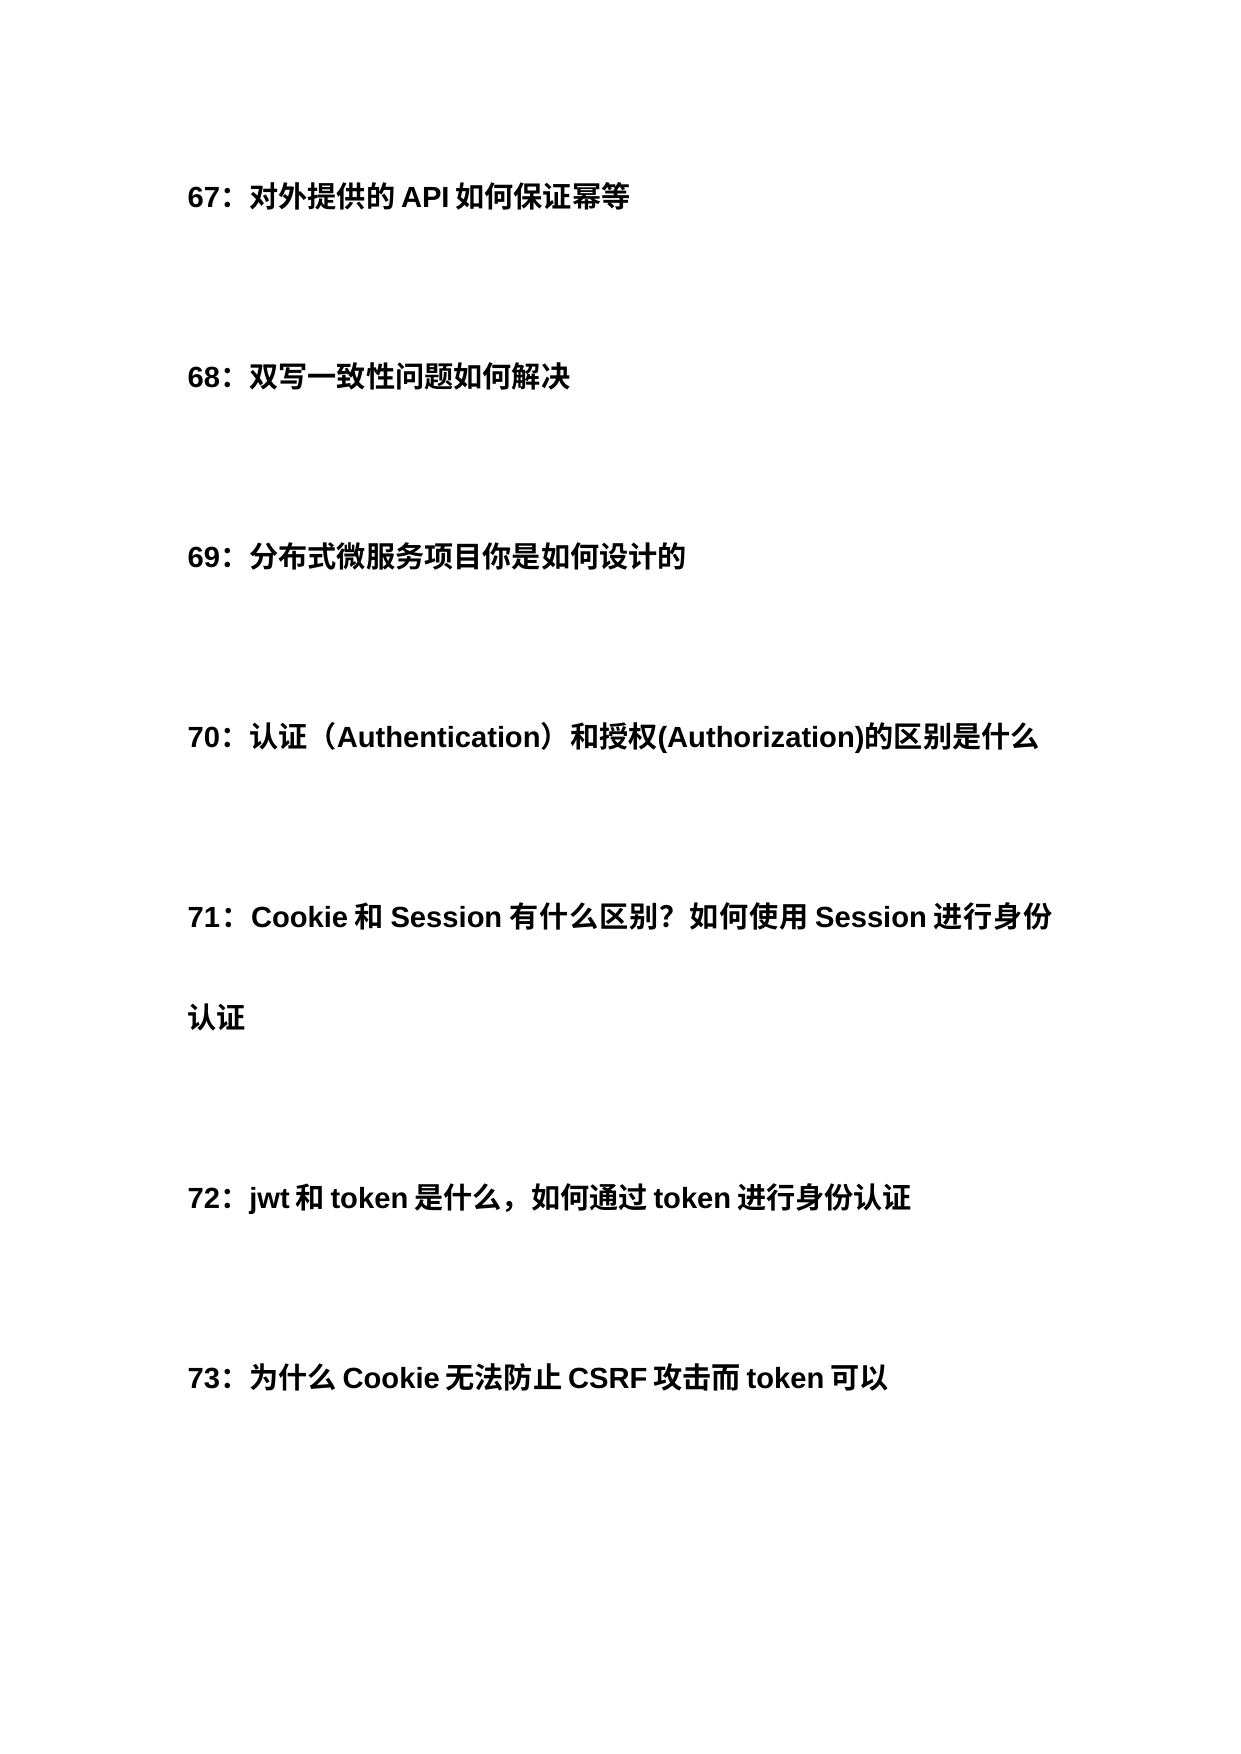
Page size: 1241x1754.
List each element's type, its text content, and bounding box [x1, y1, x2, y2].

subtitle 67：对外提供的API如何保证幂等 [187, 162, 1053, 227]
subtitle 68：双写一致性问题如何解决 [187, 342, 1053, 407]
subtitle 72：jwt和token是什么，如何通过token进行身份认证 [187, 1163, 1053, 1228]
subtitle 73：为什么Cookie无法防止CSRF攻击而token可以 [187, 1343, 1053, 1408]
subtitle 70：认证（Authentication）和授权(Authorization)的区别是什么 [187, 702, 1053, 767]
subtitle 71：Cookie和Session有什么区别？如何使用Session进行身份认证 [187, 882, 1053, 1048]
subtitle 69：分布式微服务项目你是如何设计的 [187, 522, 1053, 587]
